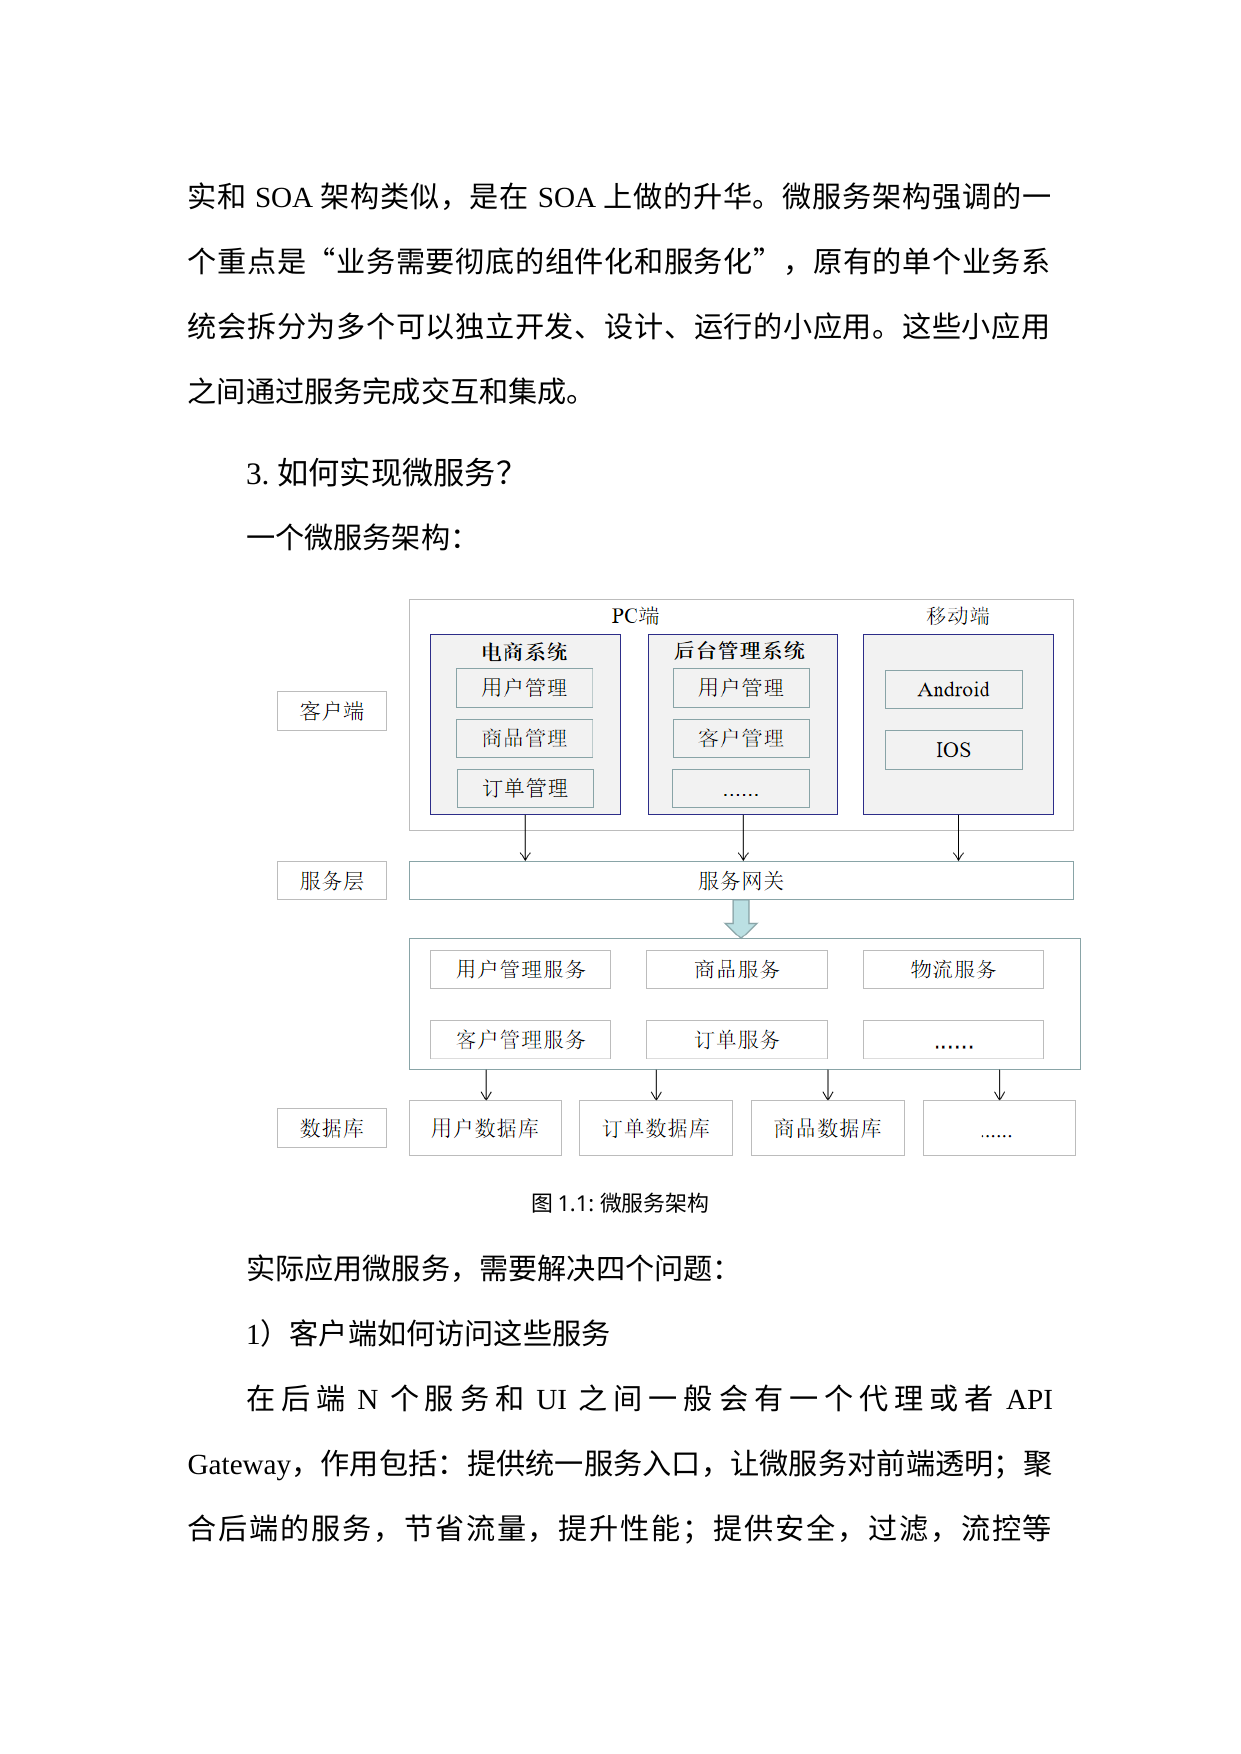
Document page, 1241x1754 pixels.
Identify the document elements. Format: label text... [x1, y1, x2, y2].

text 3. 如何实现微服务？ [187, 438, 1053, 503]
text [187, 1364, 1053, 1559]
picture [246, 568, 1112, 1181]
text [187, 162, 1053, 422]
text 图1.1: 微服务架构 [187, 1186, 1053, 1218]
text 一个微服务架构： [187, 503, 1053, 568]
text 实际应用微服务，需要解决四个问题： [187, 1234, 1053, 1299]
text 1）客户端如何访问这些服务 [187, 1299, 1053, 1364]
